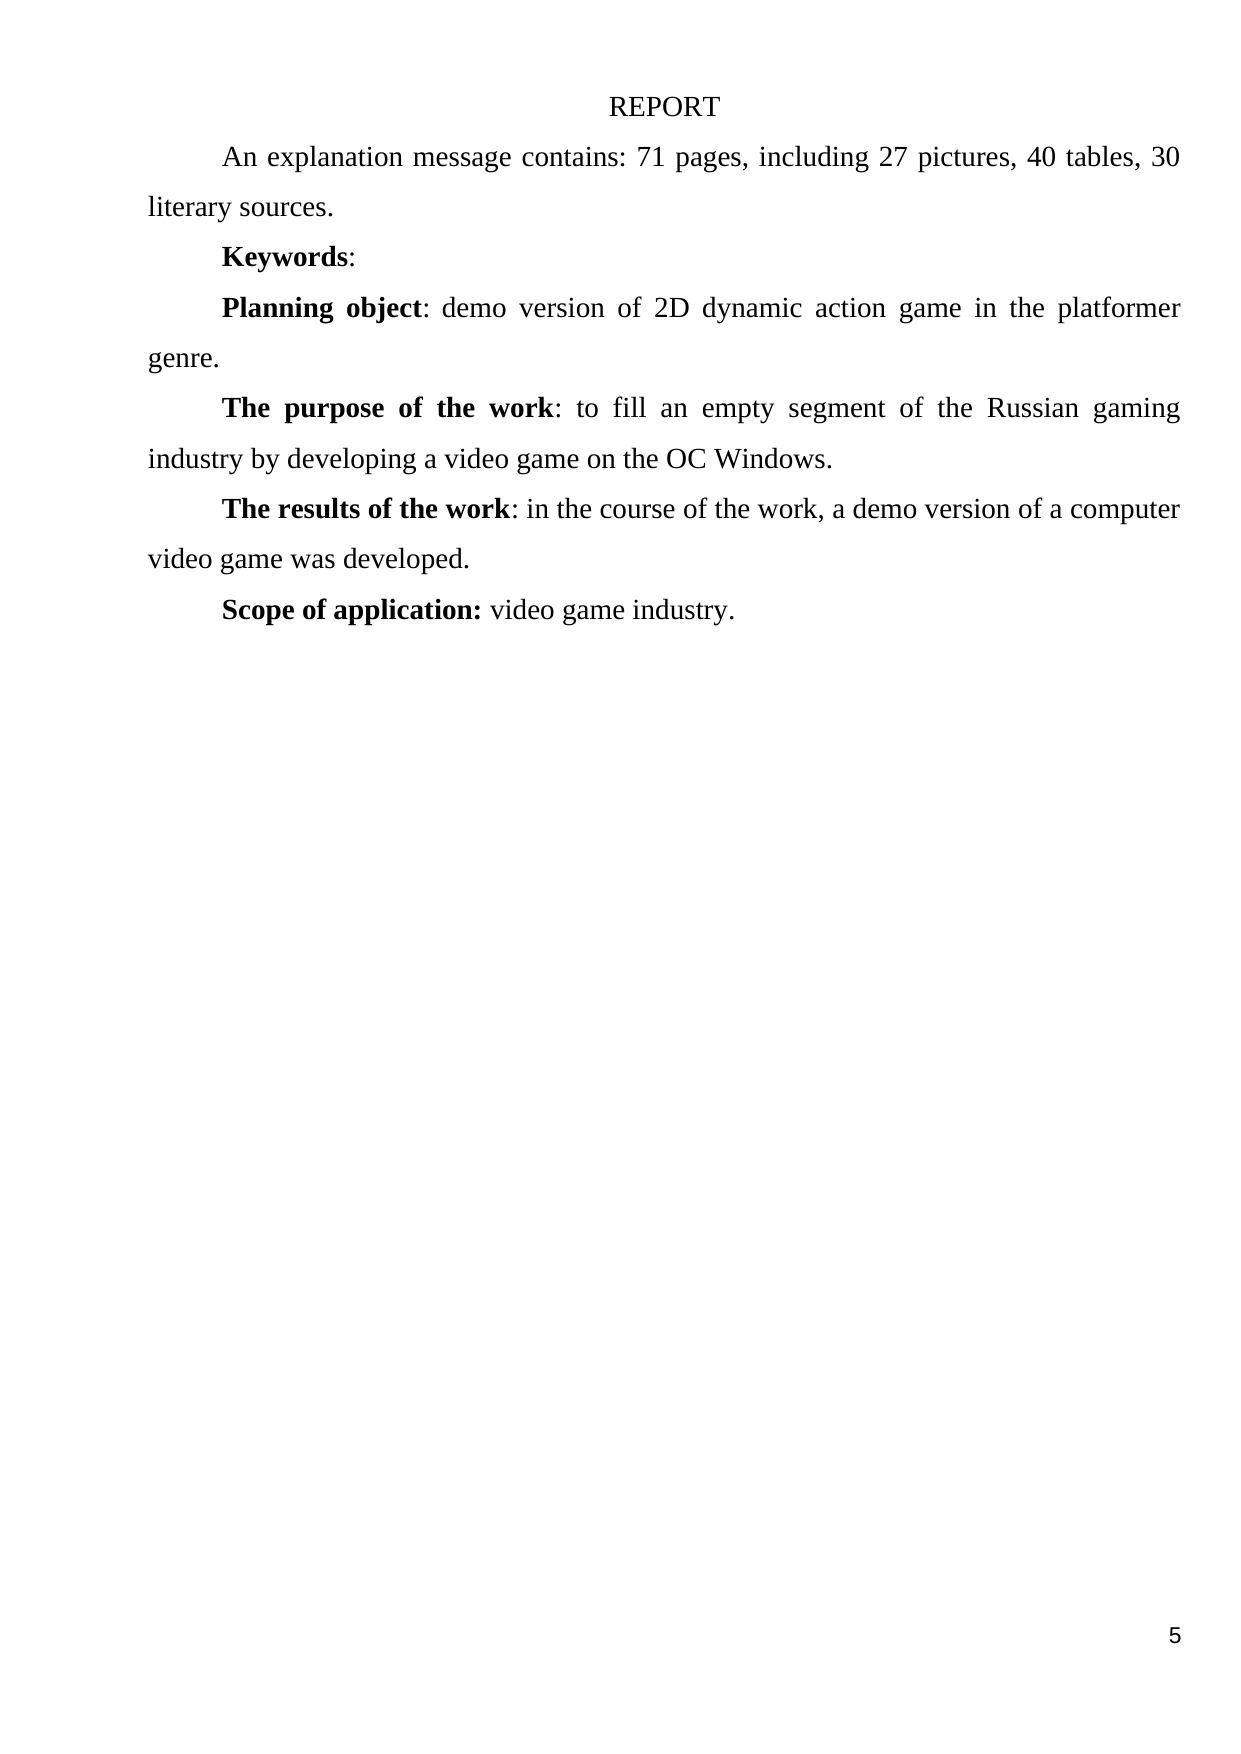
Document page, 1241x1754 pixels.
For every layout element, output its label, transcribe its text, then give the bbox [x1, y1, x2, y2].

text Planning object: demo version of 2D dynamic action game in the platformer genre. [148, 290, 1181, 374]
text The purpose of the work: to fill an empty segment of the Russian gaming industry by developing a video game on the OC Windows. [148, 391, 1181, 474]
text An explanation message contains: 71 pages, including 27 pictures, 40 tables, 30 literary sources. [148, 139, 1181, 223]
text The results of the work: in the course of the work, a demo version of a computer video game was developed. [148, 491, 1181, 575]
text Keywords: [148, 239, 1181, 273]
text Scope of application: video game industry. [148, 592, 1181, 625]
text REPORT [148, 89, 1181, 122]
